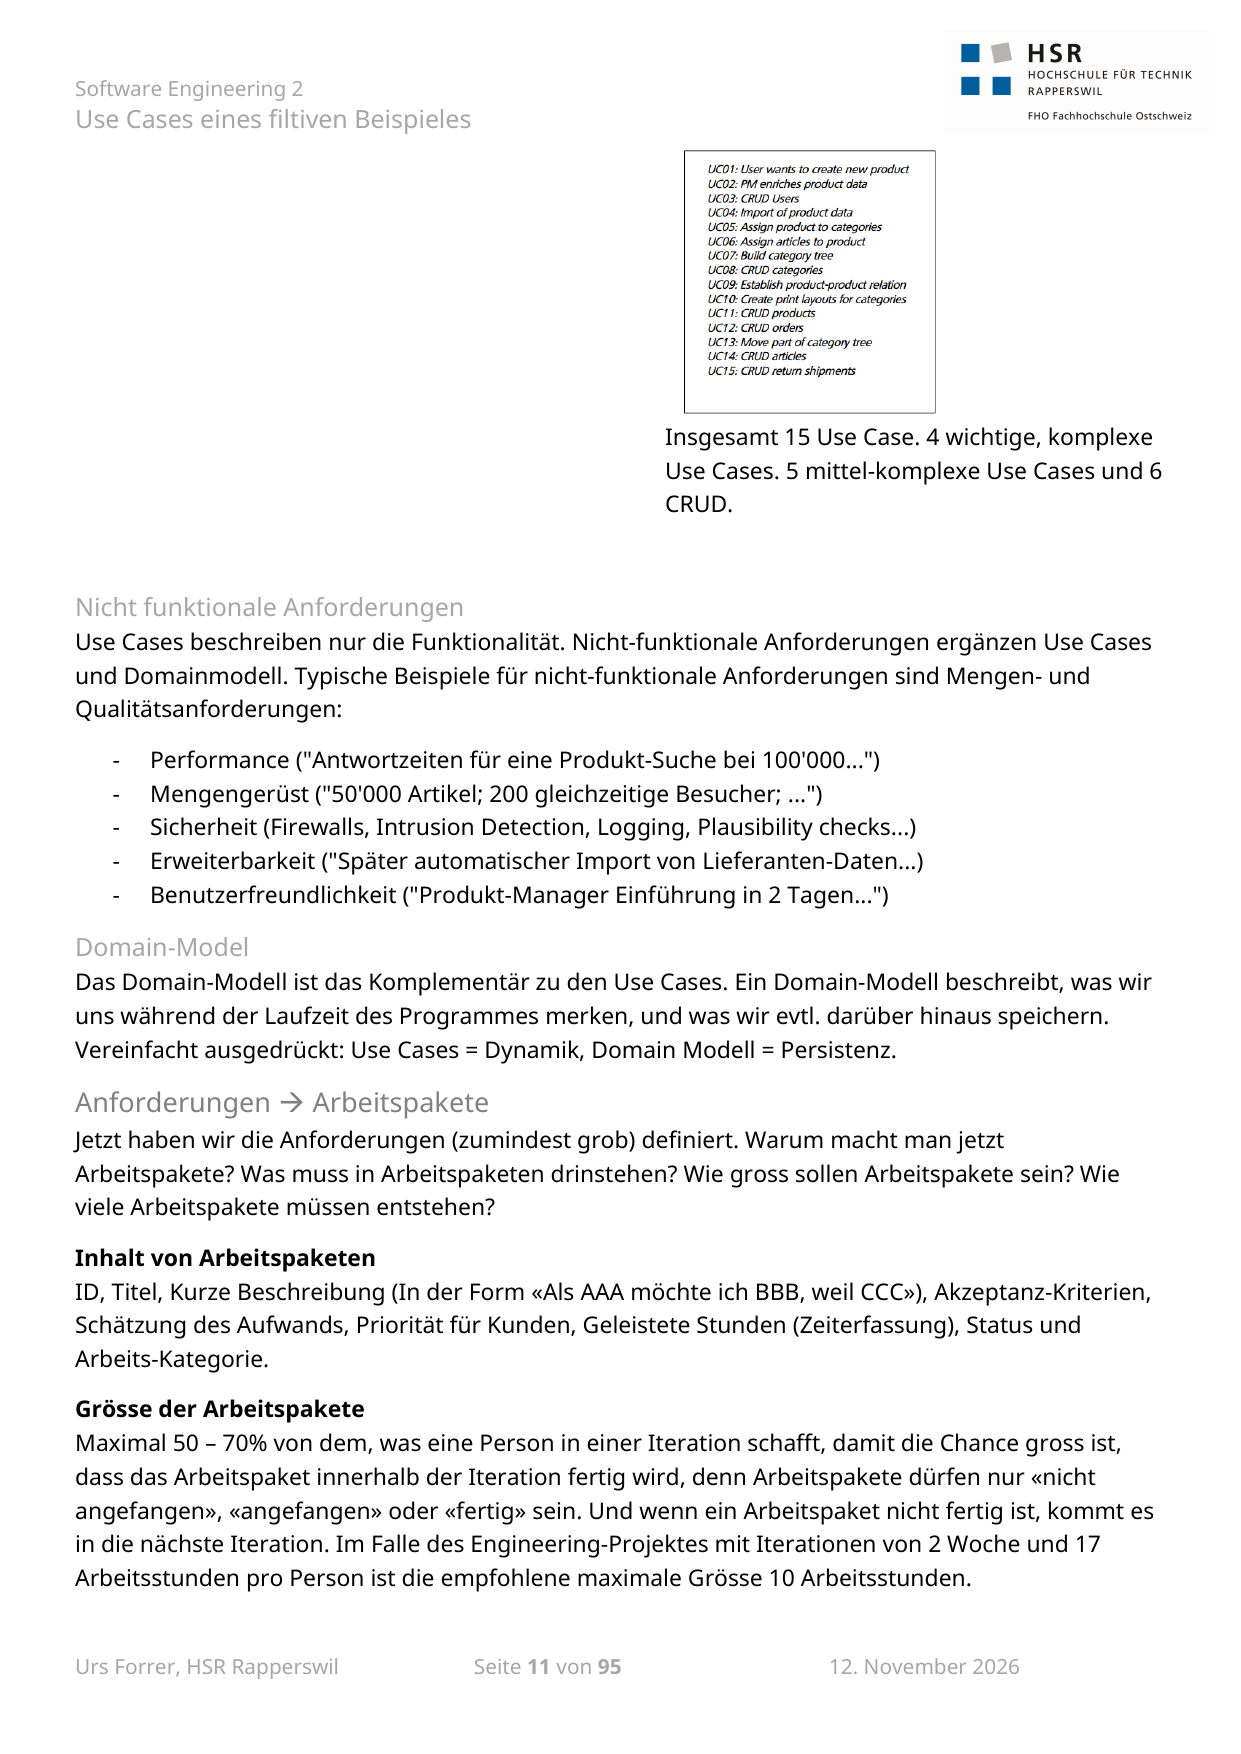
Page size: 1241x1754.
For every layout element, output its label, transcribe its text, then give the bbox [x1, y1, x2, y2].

subtitle Domain-Model [75, 929, 1165, 963]
text Inhalt von Arbeitspaketen ID, Titel, Kurze Beschreibung (In der Form «Als AAA möchte ich BBB, weil CCC»), Akzeptanz-Kriterien, Schätzung des Aufwands, Priorität für Kunden, Geleistete Stunden (Zeiterfassung), Status und Arbeits-Kategorie. [75, 1242, 1165, 1374]
picture [680, 146, 944, 416]
subtitle Anforderungen Arbeitspakete [75, 1084, 1165, 1121]
text Use Cases beschreiben nur die Funktionalität. Nicht-funktionale Anforderungen ergänzen Use Cases und Domainmodell. Typische Beispiele für nicht-funktionale Anforderungen sind Mengen- und Qualitätsanforderungen: [75, 626, 1165, 725]
text Jetzt haben wir die Anforderungen (zumindest grob) definiert. Warum macht man jetzt Arbeitspakete? Was muss in Arbeitspaketen drinstehen? Wie gross sollen Arbeitspakete sein? Wie viele Arbeitspakete müssen entstehen? [75, 1124, 1165, 1222]
text Grösse der Arbeitspakete Maximal 50 – 70% von dem, was eine Person in einer Iteration schafft, damit die Chance gross ist, dass das Arbeitspaket innerhalb der Iteration fertig wird, denn Arbeitspakete dürfen nur «nicht angefangen», «angefangen» oder «fertig» sein. Und wenn ein Arbeitspaket nicht fertig ist, kommt es in die nächste Iteration. Im Falle des Engineering-Projektes mit Iterationen von 2 Woche und 17 Arbeitsstunden pro Person ist die empfohlene maximale Grösse 10 Arbeitsstunden. [75, 1393, 1165, 1593]
subtitle Use Cases eines filtiven Beispieles [75, 102, 1165, 136]
subtitle Nicht funktionale Anforderungen [75, 589, 1165, 623]
picture [943, 29, 1210, 134]
list Mengengerüst ("50'000 Artikel; 200 gleichzeitige Besucher; ...") [112, 778, 1165, 809]
list Sicherheit (Firewalls, Intrusion Detection, Logging, Plausibility checks...) [112, 811, 1165, 843]
list Benutzerfreundlichkeit ("Produkt-Manager Einführung in 2 Tagen...") [112, 879, 1165, 910]
list Performance ("Antwortzeiten für eine Produkt-Suche bei 100'000...") [112, 744, 1165, 775]
text Das Domain-Modell ist das Komplementär zu den Use Cases. Ein Domain-Modell beschreibt, was wir uns während der Laufzeit des Programmes merken, und was wir evtl. darüber hinaus speichern. Vereinfacht ausgedrückt: Use Cases = Dynamik, Domain Modell = Persistenz. [75, 966, 1165, 1065]
list Erweiterbarkeit ("Später automatischer Import von Lieferanten-Daten...) [112, 845, 1165, 876]
